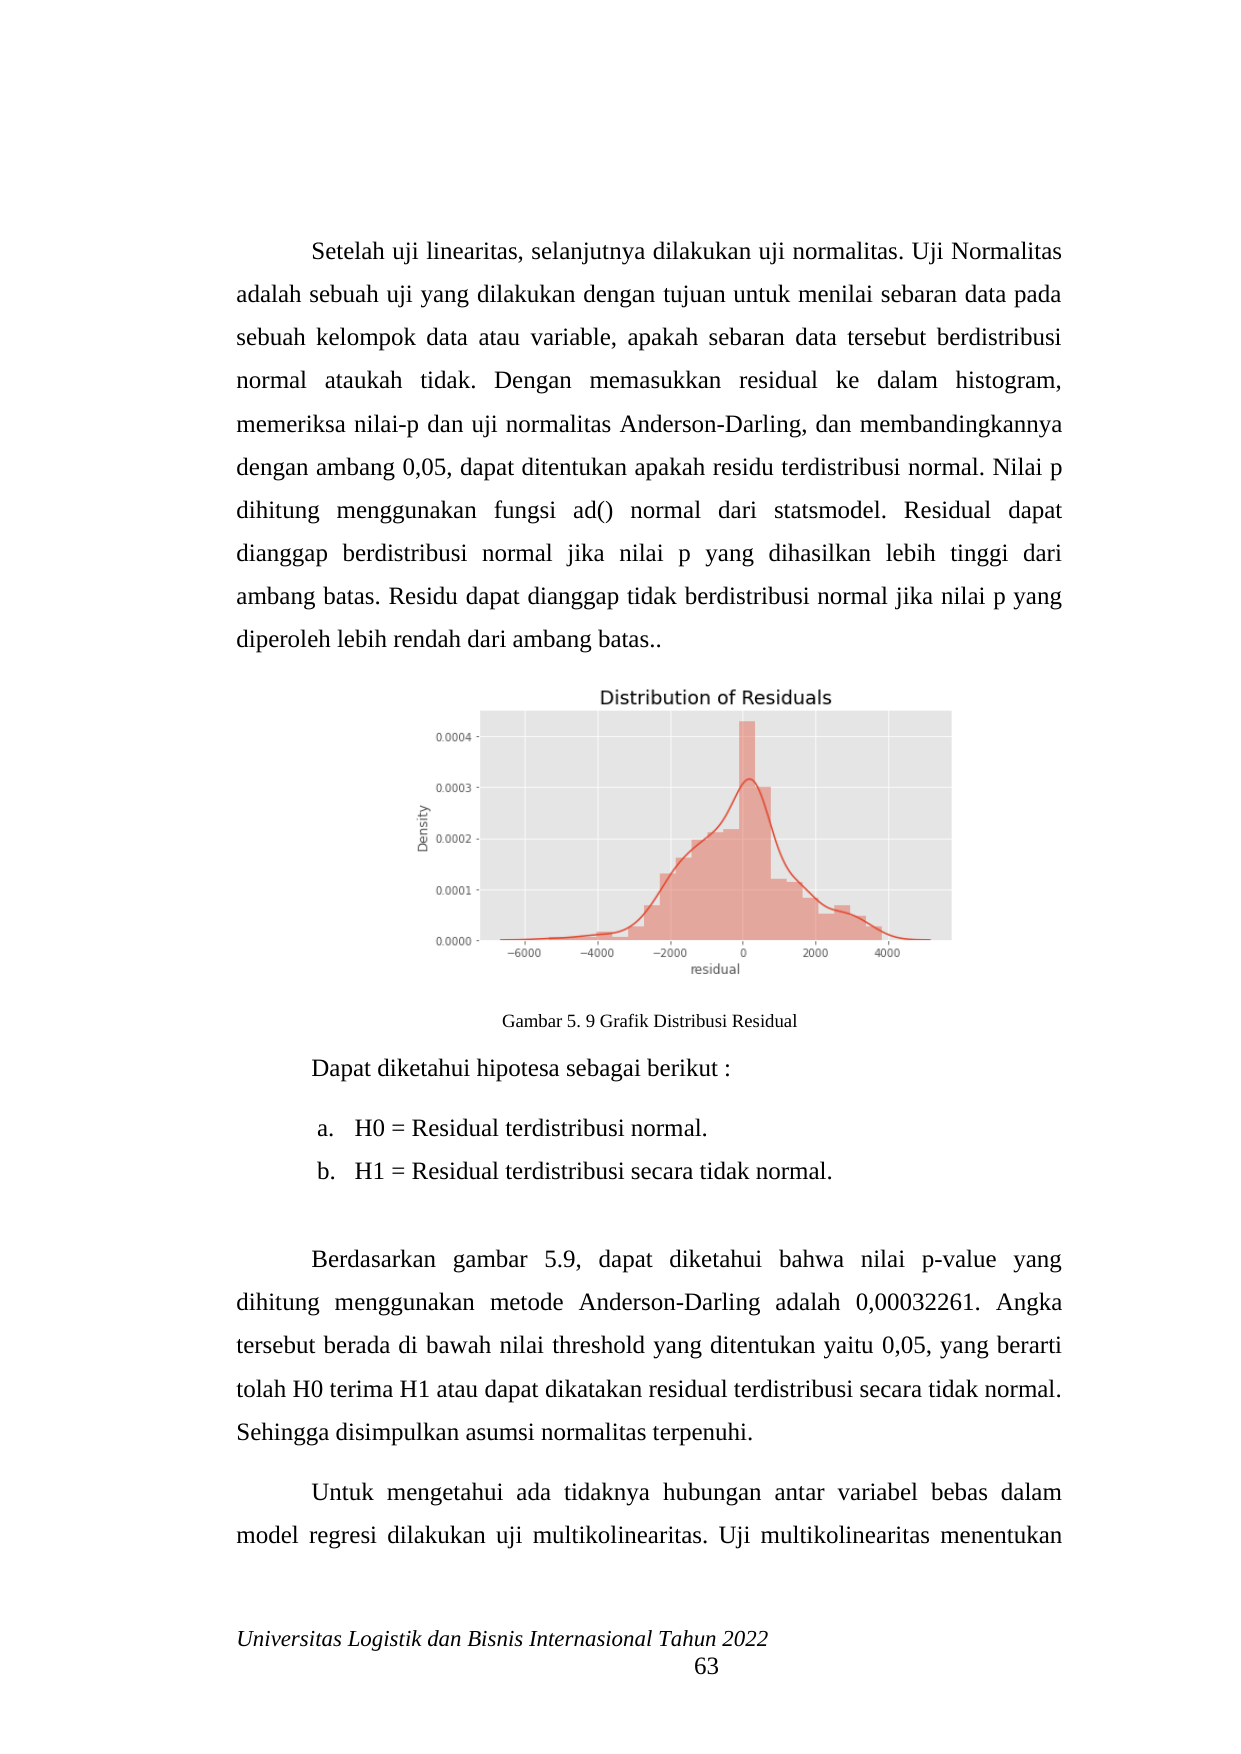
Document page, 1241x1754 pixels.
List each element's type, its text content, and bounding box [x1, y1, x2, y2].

list H1 = Residual terdistribusi secara tidak normal. [317, 1156, 1063, 1184]
picture [408, 684, 967, 980]
text Dapat diketahui hipotesa sebagai berikut : [236, 1053, 1063, 1082]
text Setelah uji linearitas, selanjutnya dilakukan uji normalitas. Uji Normalitas adalah sebuah uji yang dilakukan dengan tujuan untuk menilai sebaran data pada sebuah kelompok data atau variable, apakah sebaran data tersebut berdistribusi normal ataukah tidak. Dengan memasukkan residual ke dalam histogram, memeriksa nilai-p dan uji normalitas Anderson-Darling, dan membandingkannya dengan ambang 0,05, dapat ditentukan apakah residu terdistribusi normal. Nilai p dihitung menggunakan fungsi ad() normal dari statsmodel. Residual dapat dianggap berdistribusi normal jika nilai p yang dihasilkan lebih tinggi dari ambang batas. Residu dapat dianggap tidak berdistribusi normal jika nilai p yang diperoleh lebih rendah dari ambang batas.. [236, 236, 1063, 653]
list H0 = Residual terdistribusi normal. [317, 1113, 1063, 1141]
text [236, 1477, 1063, 1548]
text Berdasarkan gambar 5.9, dapat diketahui bahwa nilai p-value yang dihitung menggunakan metode Anderson-Darling adalah 0,00032261. Angka tersebut berada di bawah nilai threshold yang ditentukan yaitu 0,05, yang berarti tolah H0 terima H1 atau dapat dikatakan residual terdistribusi secara tidak normal. Sehingga disimpulkan asumsi normalitas terpenuhi. [236, 1244, 1063, 1446]
text Gambar 5. 9 Grafik Distribusi Residual [236, 1010, 1063, 1032]
